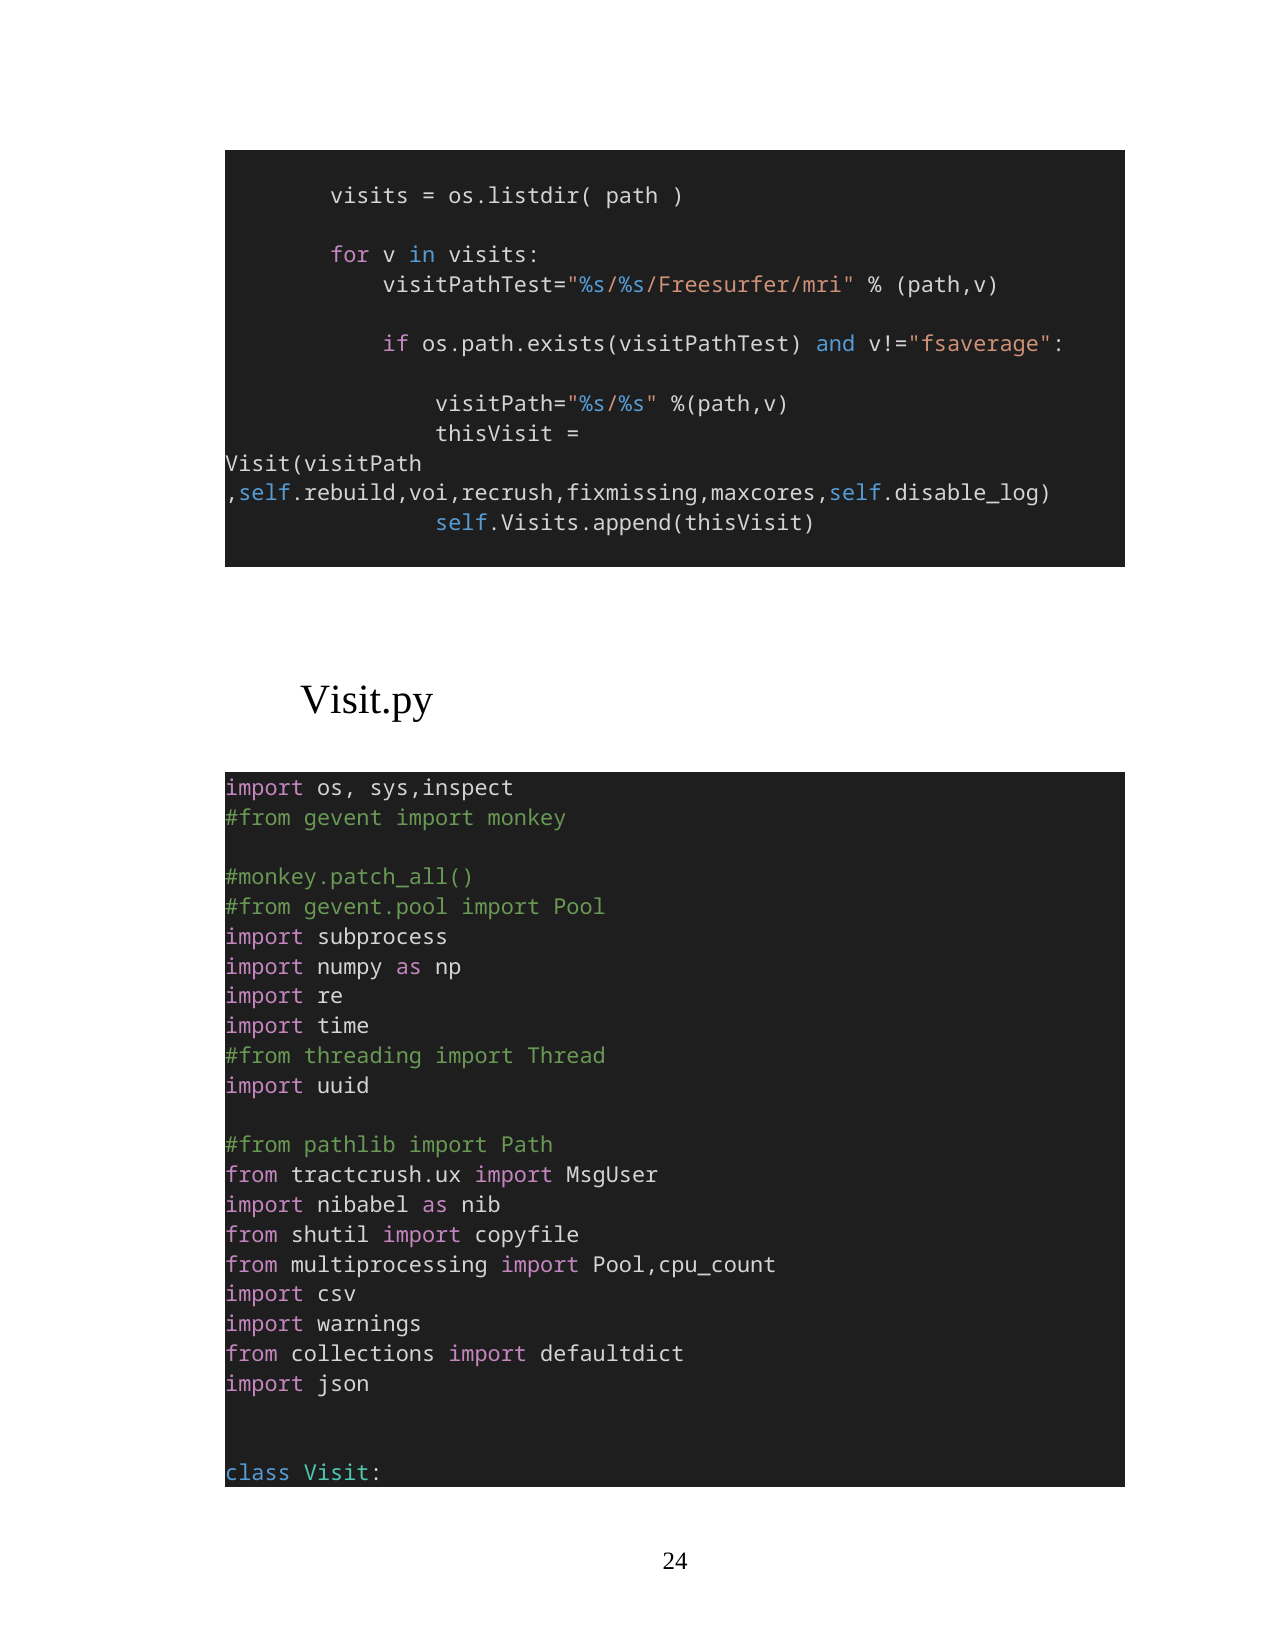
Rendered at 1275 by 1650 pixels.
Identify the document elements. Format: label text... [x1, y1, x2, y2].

text import subprocess [225, 921, 1125, 951]
text thisVisit = Visit(visitPath,self.rebuild,voi,recrush,fixmissing,maxcores,self.disable_log) [225, 418, 1125, 507]
text import uuid [225, 1070, 1125, 1100]
subtitle Visit.py [225, 674, 1125, 722]
text if os.path.exists(visitPathTest) and v!="fsaverage": [225, 328, 1125, 358]
text import warnings [225, 1308, 1125, 1338]
text import time [225, 1010, 1125, 1040]
text import re [225, 981, 1125, 1010]
text #from pathlib import Path [225, 1129, 1125, 1159]
text import nibabel as nib [225, 1189, 1125, 1219]
text import csv [225, 1278, 1125, 1308]
text #monkey.patch_all() [225, 861, 1125, 891]
text import json [225, 1368, 1125, 1398]
text import numpy as np [225, 951, 1125, 981]
text visits = os.listdir( path ) [225, 180, 1125, 209]
text #from threading import Thread [225, 1040, 1125, 1070]
text visitPathTest="%s/%s/Freesurfer/mri" % (path,v) [225, 269, 1125, 299]
text from collections import defaultdict [225, 1338, 1125, 1368]
text #from gevent import monkey [225, 802, 1125, 832]
text class Visit: [225, 1457, 1125, 1487]
text from tractcrush.ux import MsgUser [225, 1159, 1125, 1189]
text visitPath="%s/%s" %(path,v) [225, 388, 1125, 418]
text from multiprocessing import Pool,cpu_count [225, 1249, 1125, 1278]
text from shutil import copyfile [225, 1219, 1125, 1249]
text #from gevent.pool import Pool [225, 891, 1125, 921]
text import os, sys,inspect [225, 772, 1125, 802]
text self.Visits.append(thisVisit) [225, 507, 1125, 537]
text for v in visits: [225, 239, 1125, 269]
